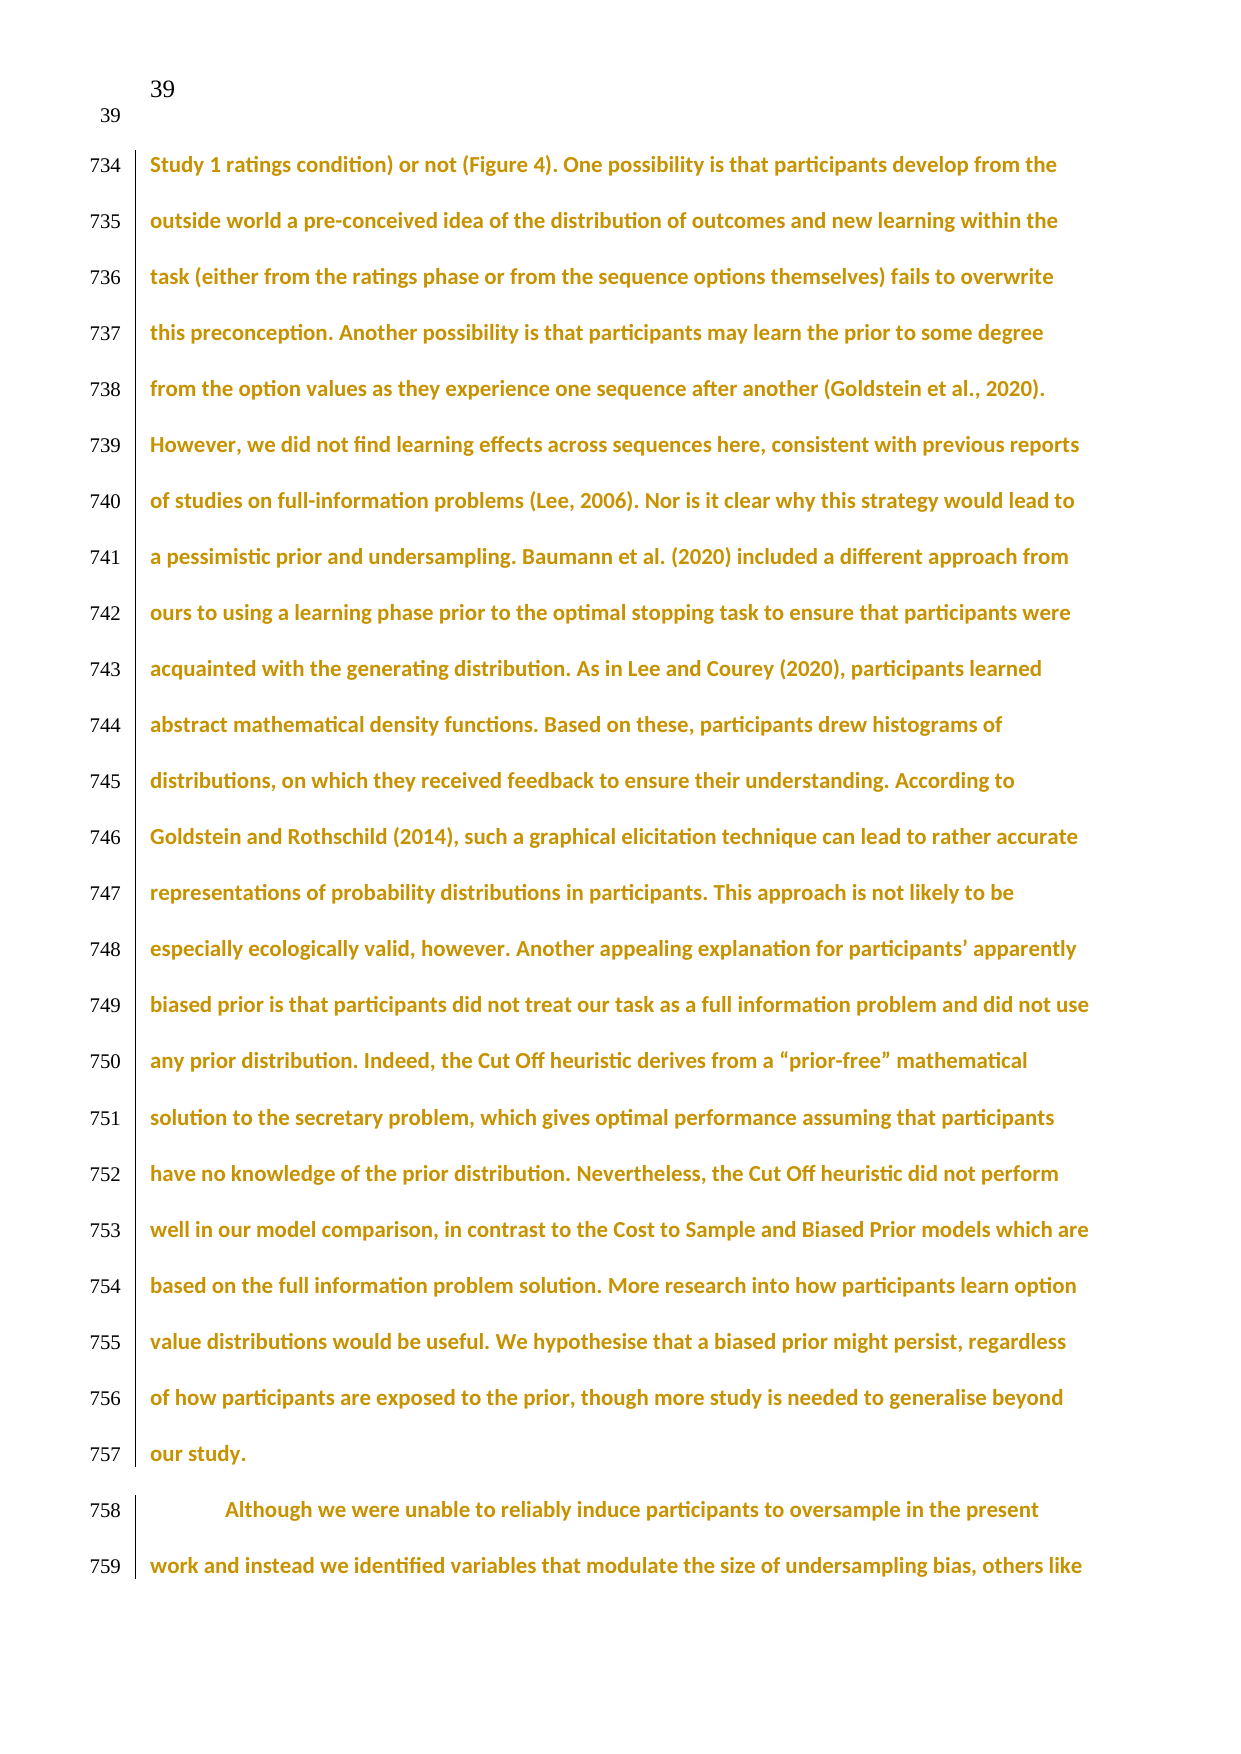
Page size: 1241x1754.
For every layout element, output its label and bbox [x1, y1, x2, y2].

text [150, 150, 1090, 1467]
text [150, 1495, 1090, 1579]
